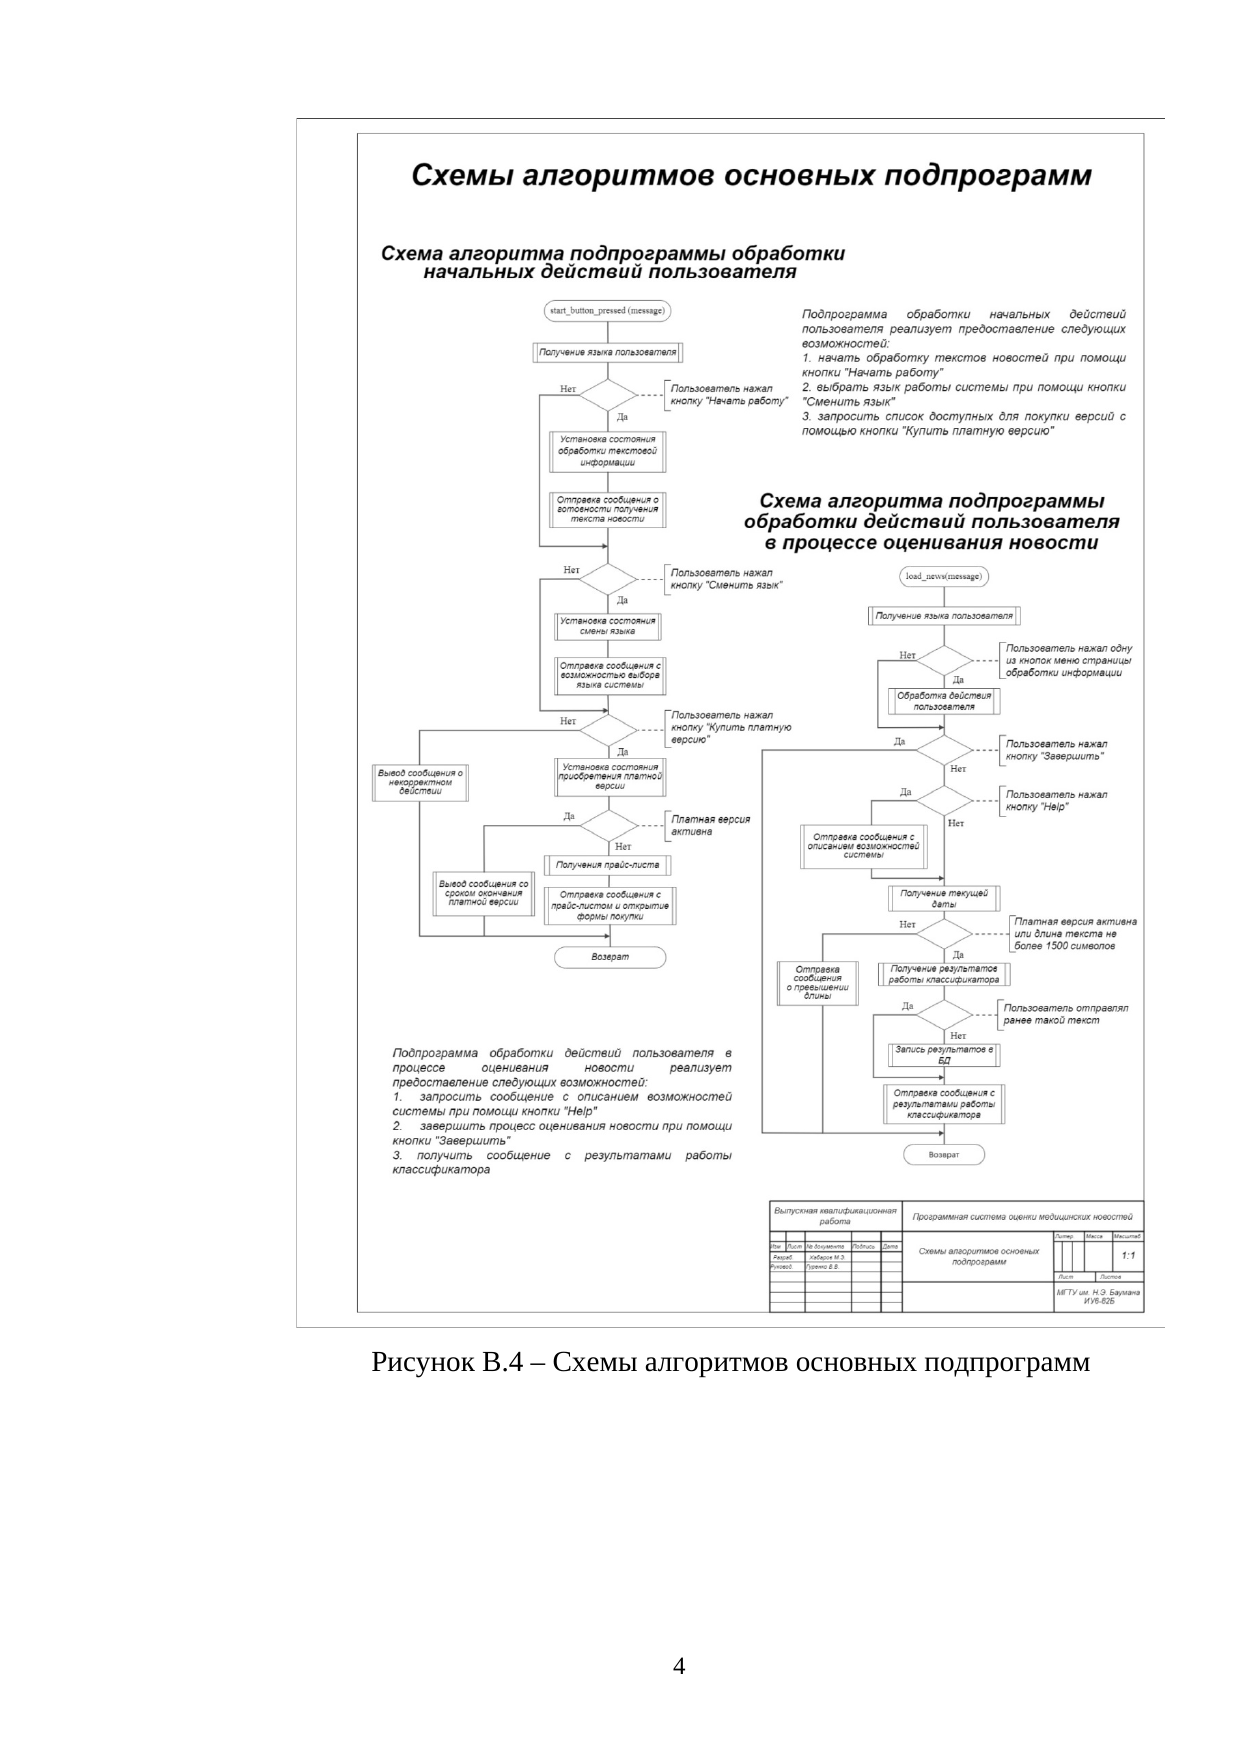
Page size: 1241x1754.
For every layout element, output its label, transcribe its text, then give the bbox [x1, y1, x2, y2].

picture [296, 118, 1165, 1328]
text Рисунок В.4 – Схемы алгоритмов основных подпрограмм [281, 1344, 1181, 1378]
